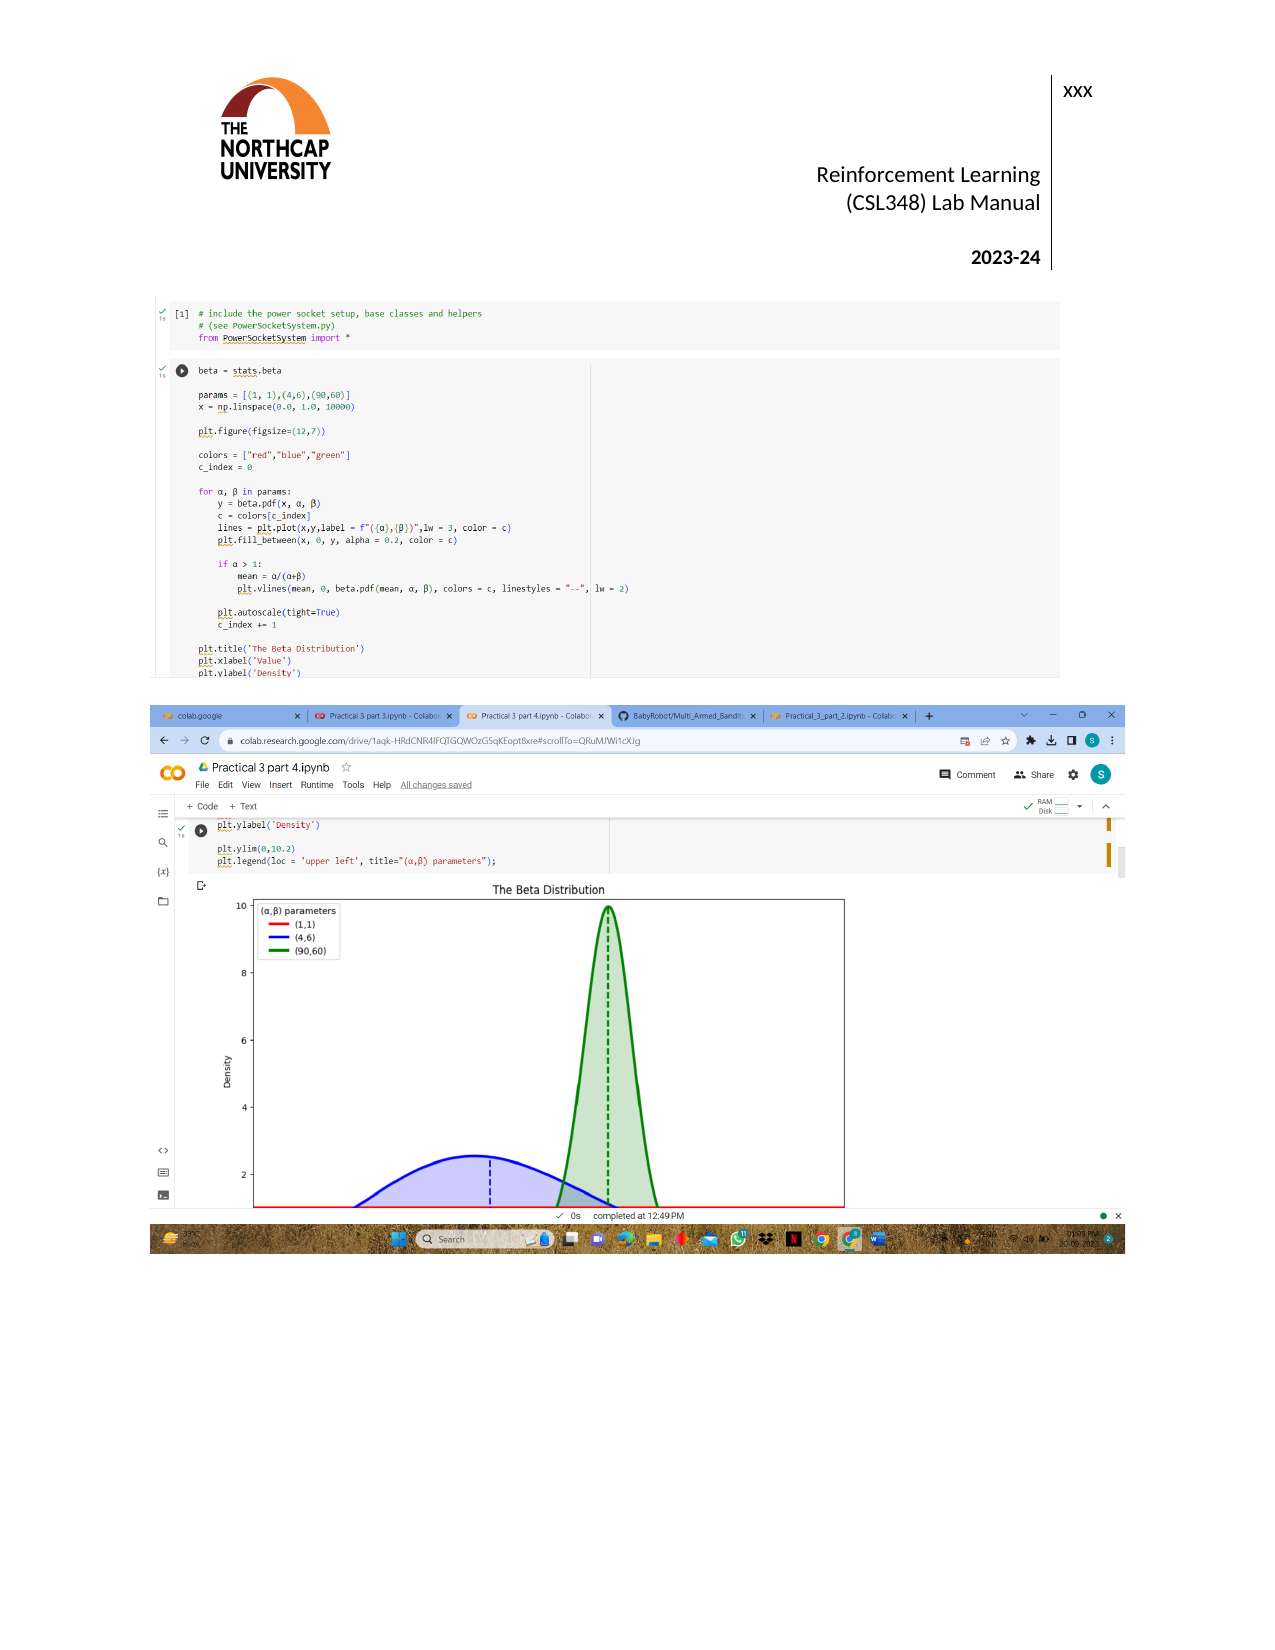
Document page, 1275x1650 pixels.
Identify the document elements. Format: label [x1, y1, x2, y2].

picture [150, 295, 1060, 681]
picture [220, 75, 332, 183]
picture [150, 705, 1125, 1254]
